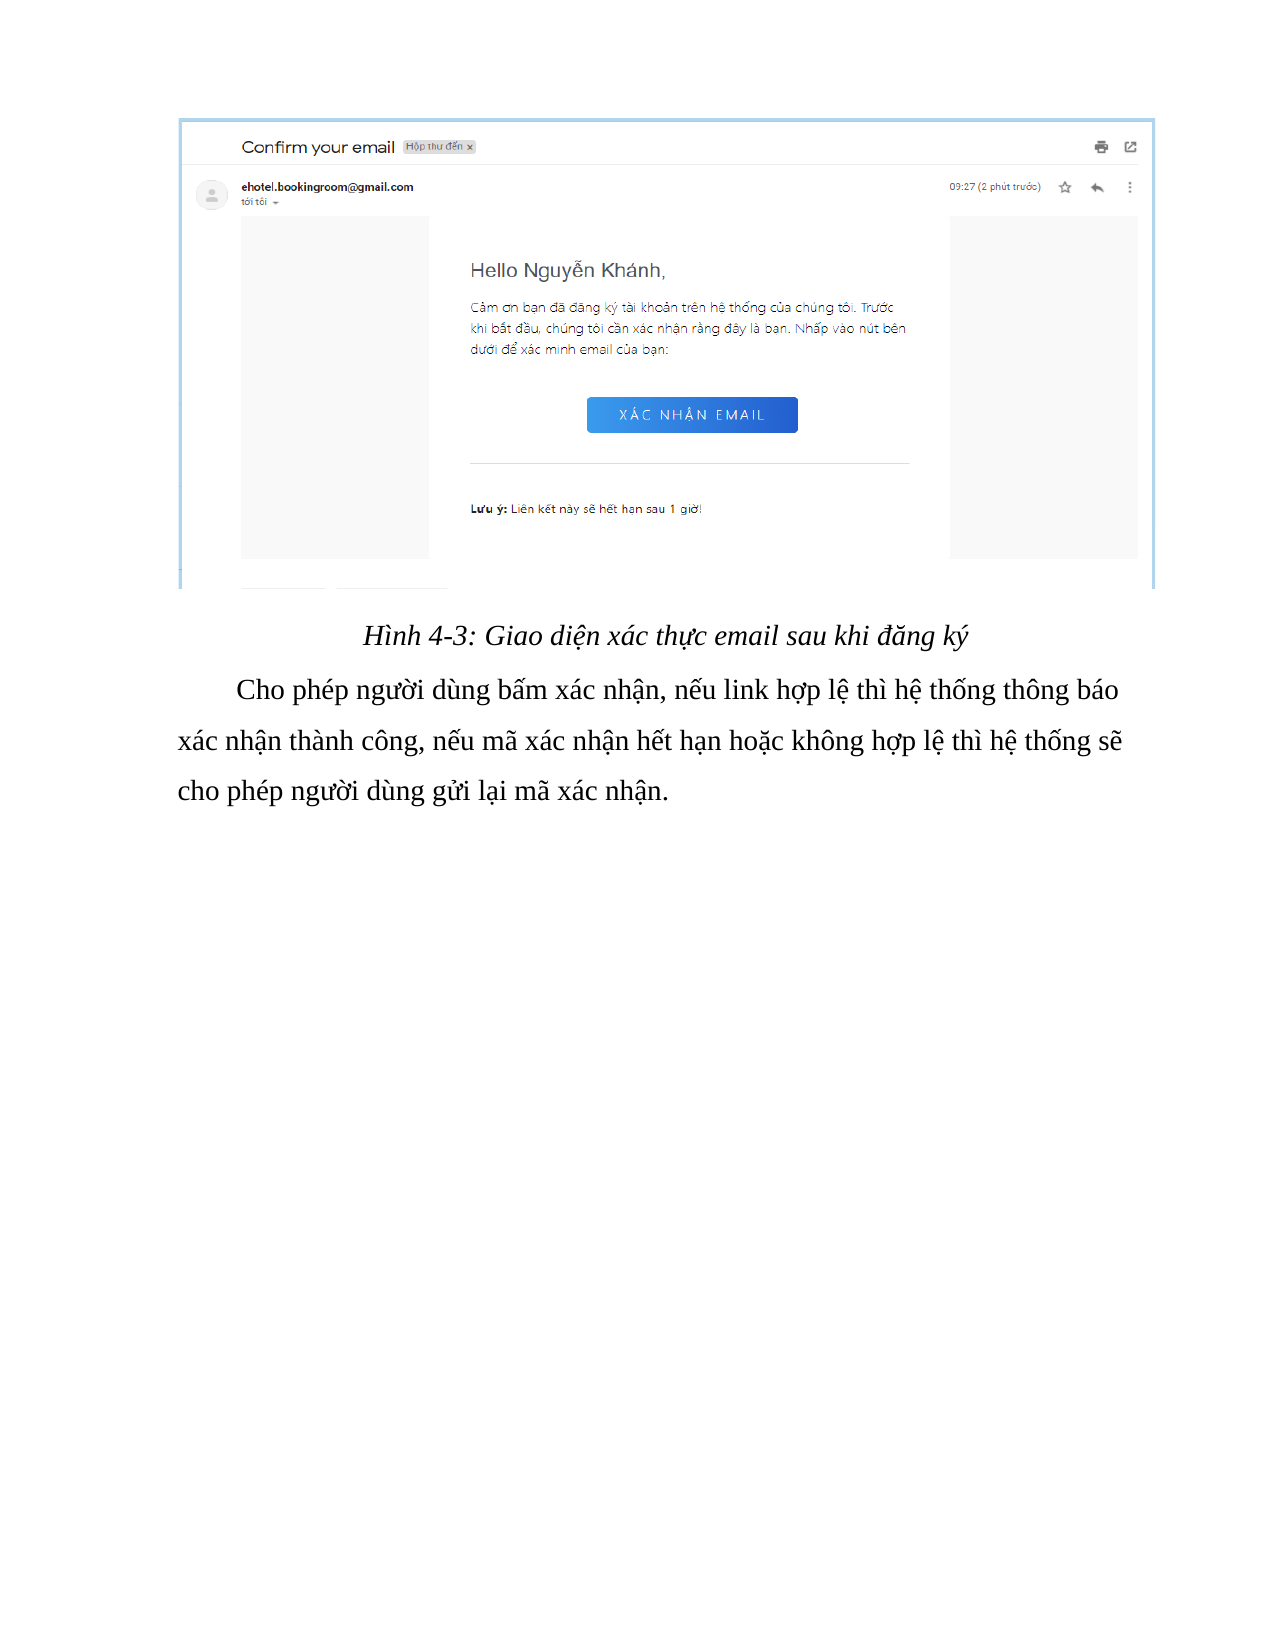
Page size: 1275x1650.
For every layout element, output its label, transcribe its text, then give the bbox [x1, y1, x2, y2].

text Cho phép người dùng bấm xác nhận, nếu link hợp lệ thì hệ thống thông báo xác nhận thành công, nếu mã xác nhận hết hạn hoặc không hợp lệ thì hệ thống sẽ cho phép người dùng gửi lại mã xác nhận. [177, 672, 1157, 806]
text Hình 4-3: Giao diện xác thực email sau khi đăng ký [177, 618, 1157, 651]
picture [178, 118, 1156, 589]
